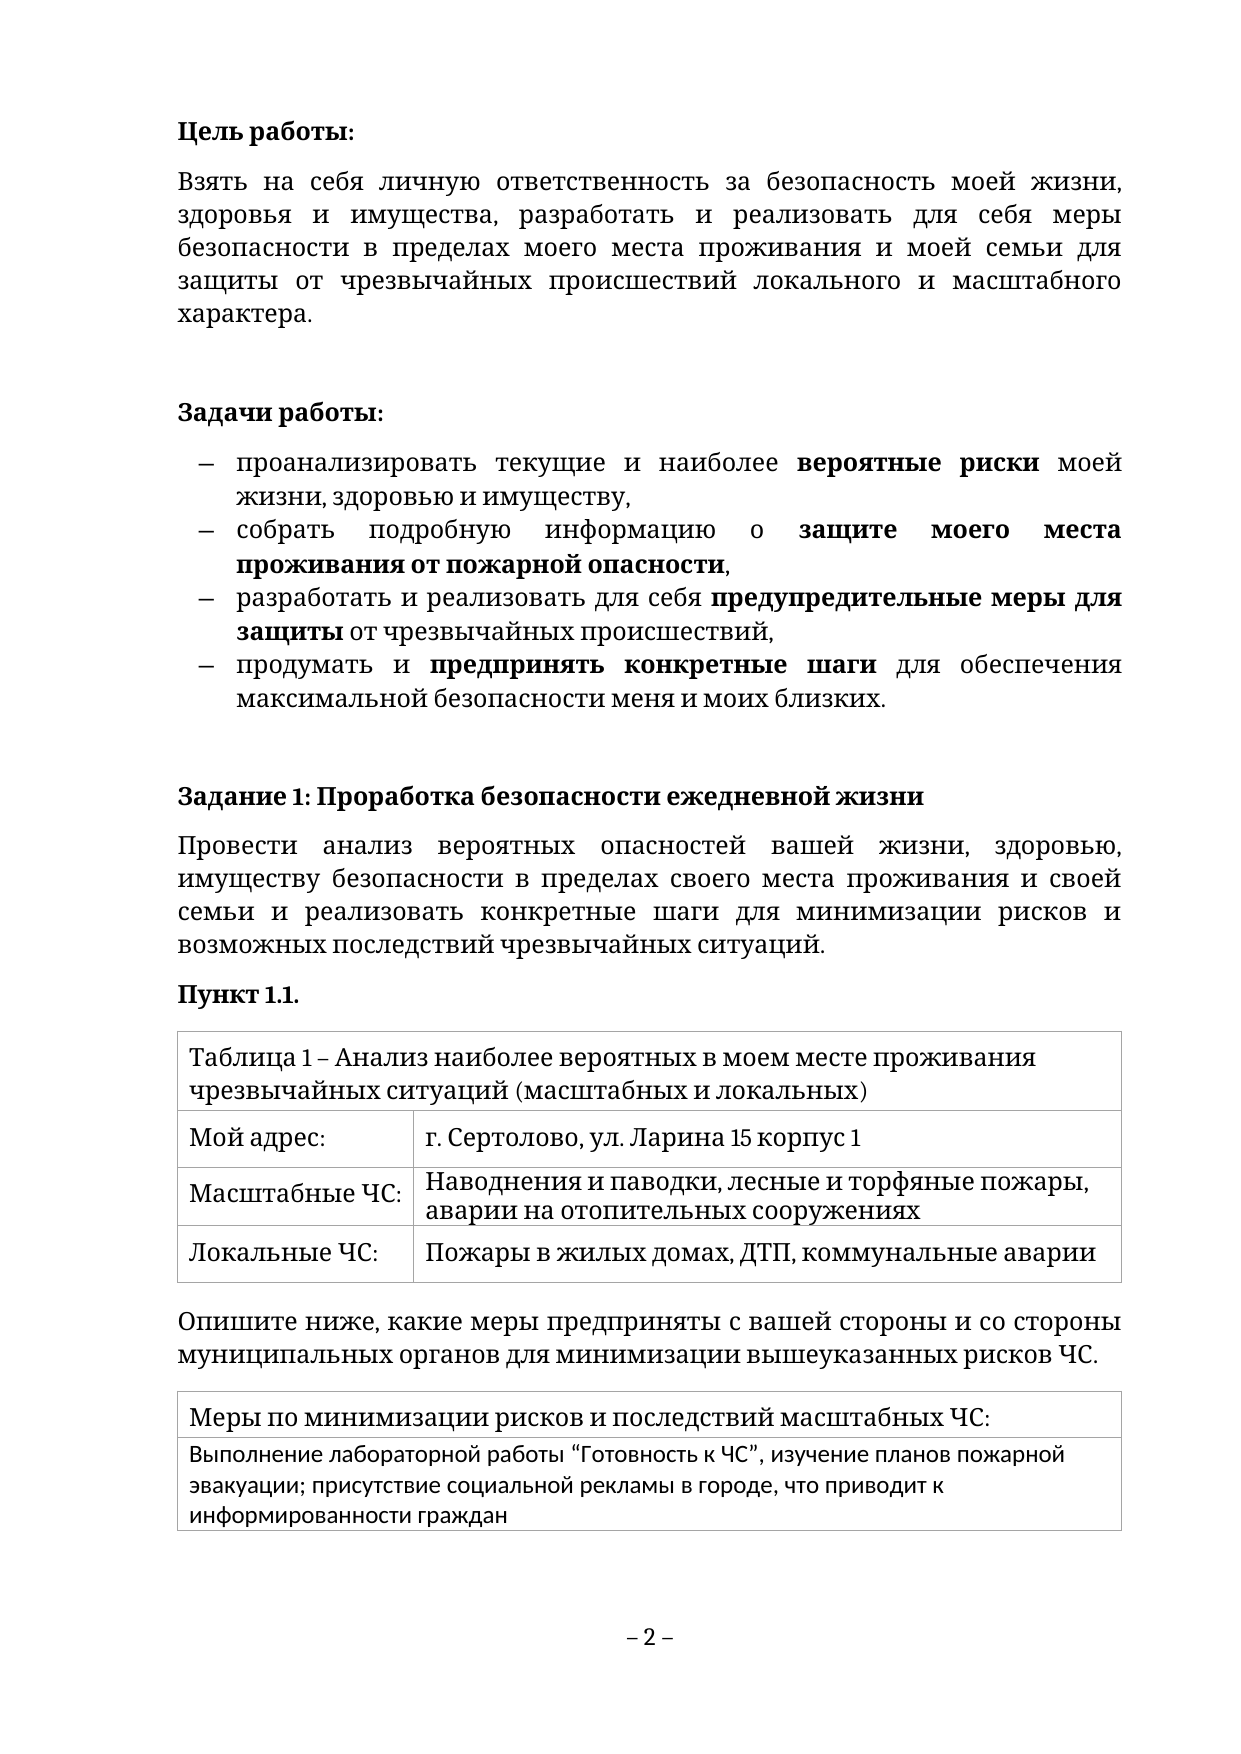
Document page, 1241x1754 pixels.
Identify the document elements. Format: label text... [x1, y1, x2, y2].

table_cell Локальные ЧС: [178, 1226, 413, 1282]
table_header Меры по минимизации рисков и последствий масштабных ЧС: [178, 1392, 1121, 1437]
text Опишите ниже, какие меры предприняты с вашей стороны и со стороны муниципальных органов для минимизации вышеуказанных рисков ЧС. [177, 1308, 1122, 1370]
text Пункт 1.1. [177, 981, 1122, 1010]
text Задачи работы: [177, 399, 1122, 428]
list продумать и предпринять конкретные шаги для обеспечения максимальной безопасности меня и моих близких. [199, 651, 1122, 714]
list разработать и реализовать для себя предупредительные меры для защиты от чрезвычайных происшествий, [199, 583, 1122, 647]
text Цель работы: [177, 118, 1122, 147]
text Задание 1: Проработка безопасности ежедневной жизни [177, 782, 1122, 811]
table_cell Масштабные ЧС: [178, 1168, 413, 1225]
table_cell Выполнение лабораторной работы “Готовность к ЧС”, изучение планов пожарной эвакуации; присутствие социальной рекламы в городе, что приводит к информированности граждан [178, 1438, 1121, 1530]
text Провести анализ вероятных опасностей вашей жизни, здоровью, имуществу безопасности в пределах своего места проживания и своей семьи и реализовать конкретные шаги для минимизации рисков и возможных последствий чрезвычайных ситуаций. [177, 832, 1122, 960]
list собрать подробную информацию о защите моего места проживания от пожарной опасности, [199, 516, 1122, 579]
text Взять на себя личную ответственность за безопасность моей жизни, здоровья и имущества, разработать и реализовать для себя меры безопасности в пределах моего места проживания и моей семьи для защиты от чрезвычайных происшествий локального и масштабного характера. [177, 168, 1122, 329]
list проанализировать текущие и наиболее вероятные риски моей жизни, здоровью и имуществу, [199, 449, 1122, 512]
table_cell Пожары в жилых домах, ДТП, коммунальные аварии [414, 1226, 1121, 1282]
table_cell г. Сертолово, ул. Ларина 15 корпус 1 [414, 1111, 1121, 1167]
table_cell Наводнения и паводки, лесные и торфяные пожары, аварии на отопительных сооружениях [414, 1168, 1121, 1225]
table_cell Мой адрес: [178, 1111, 413, 1167]
table_header Таблица 1 – Анализ наиболее вероятных в моем месте проживания чрезвычайных ситуаций (масштабных и локальных) [178, 1032, 1121, 1110]
